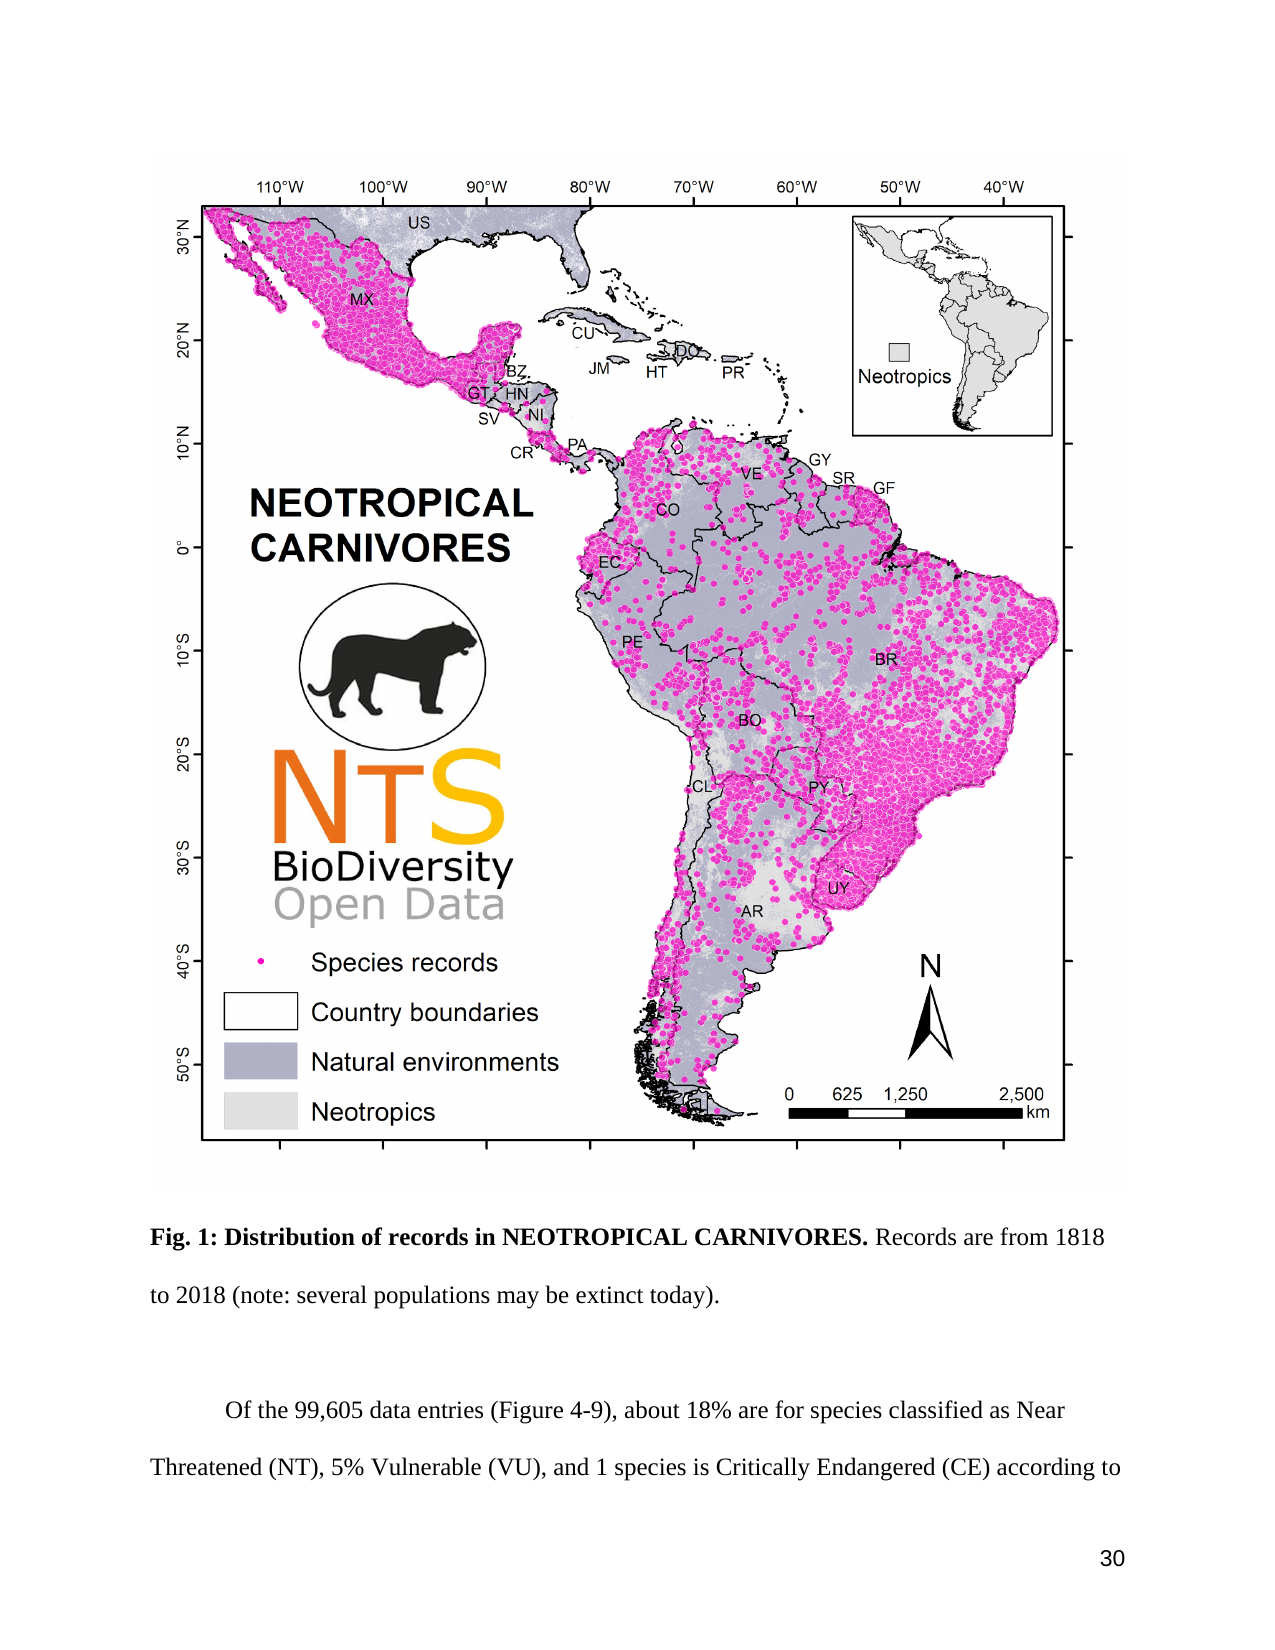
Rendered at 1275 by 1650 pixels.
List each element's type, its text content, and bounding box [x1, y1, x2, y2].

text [150, 1395, 1125, 1481]
text Fig. 1: Distribution of records in NEOTROPICAL CARNIVORES. Records are from 1818 to 2018 (note: several populations may be extinct today). [150, 1194, 1125, 1309]
picture [150, 150, 1125, 1194]
